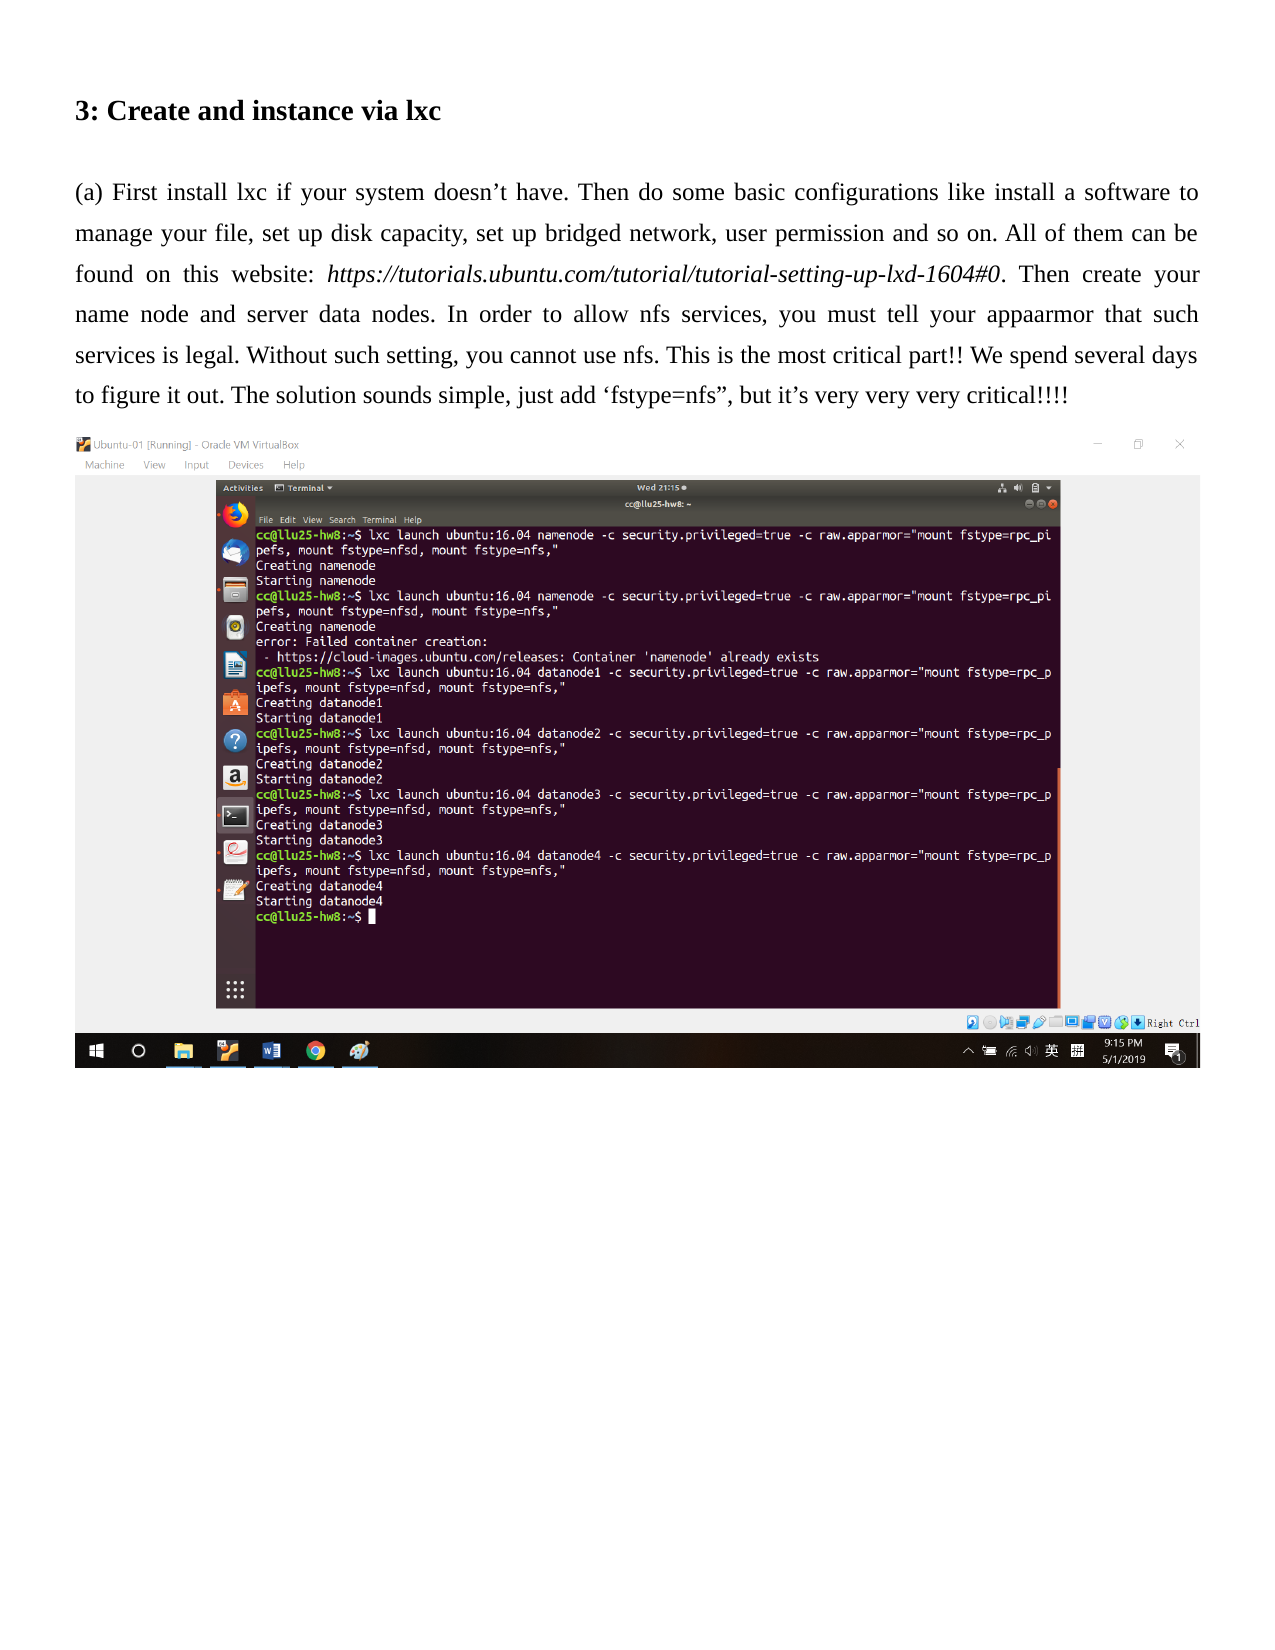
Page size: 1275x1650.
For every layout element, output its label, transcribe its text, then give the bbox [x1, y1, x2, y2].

picture [75, 434, 1200, 1068]
text (a) First install lxc if your system doesn’t have. Then do some basic configurations like install a software to manage your file, set up disk capacity, set up bridged network, user permission and so on. All of them can be found on this website: https://tutorials.ubuntu.com/tutorial/tutorial-setting-up-lxd-1604#0. Then create your name node and server data nodes. In order to allow nfs services, you must tell your appaarmor that such services is legal. Without such setting, you cannot use nfs. This is the most critical part!! We spend several days to figure it out. The solution sounds simple, just add ‘fstype=nfs”, but it’s very very very critical!!!! [75, 176, 1200, 411]
text 3: Create and instance via lxc [75, 77, 1200, 142]
